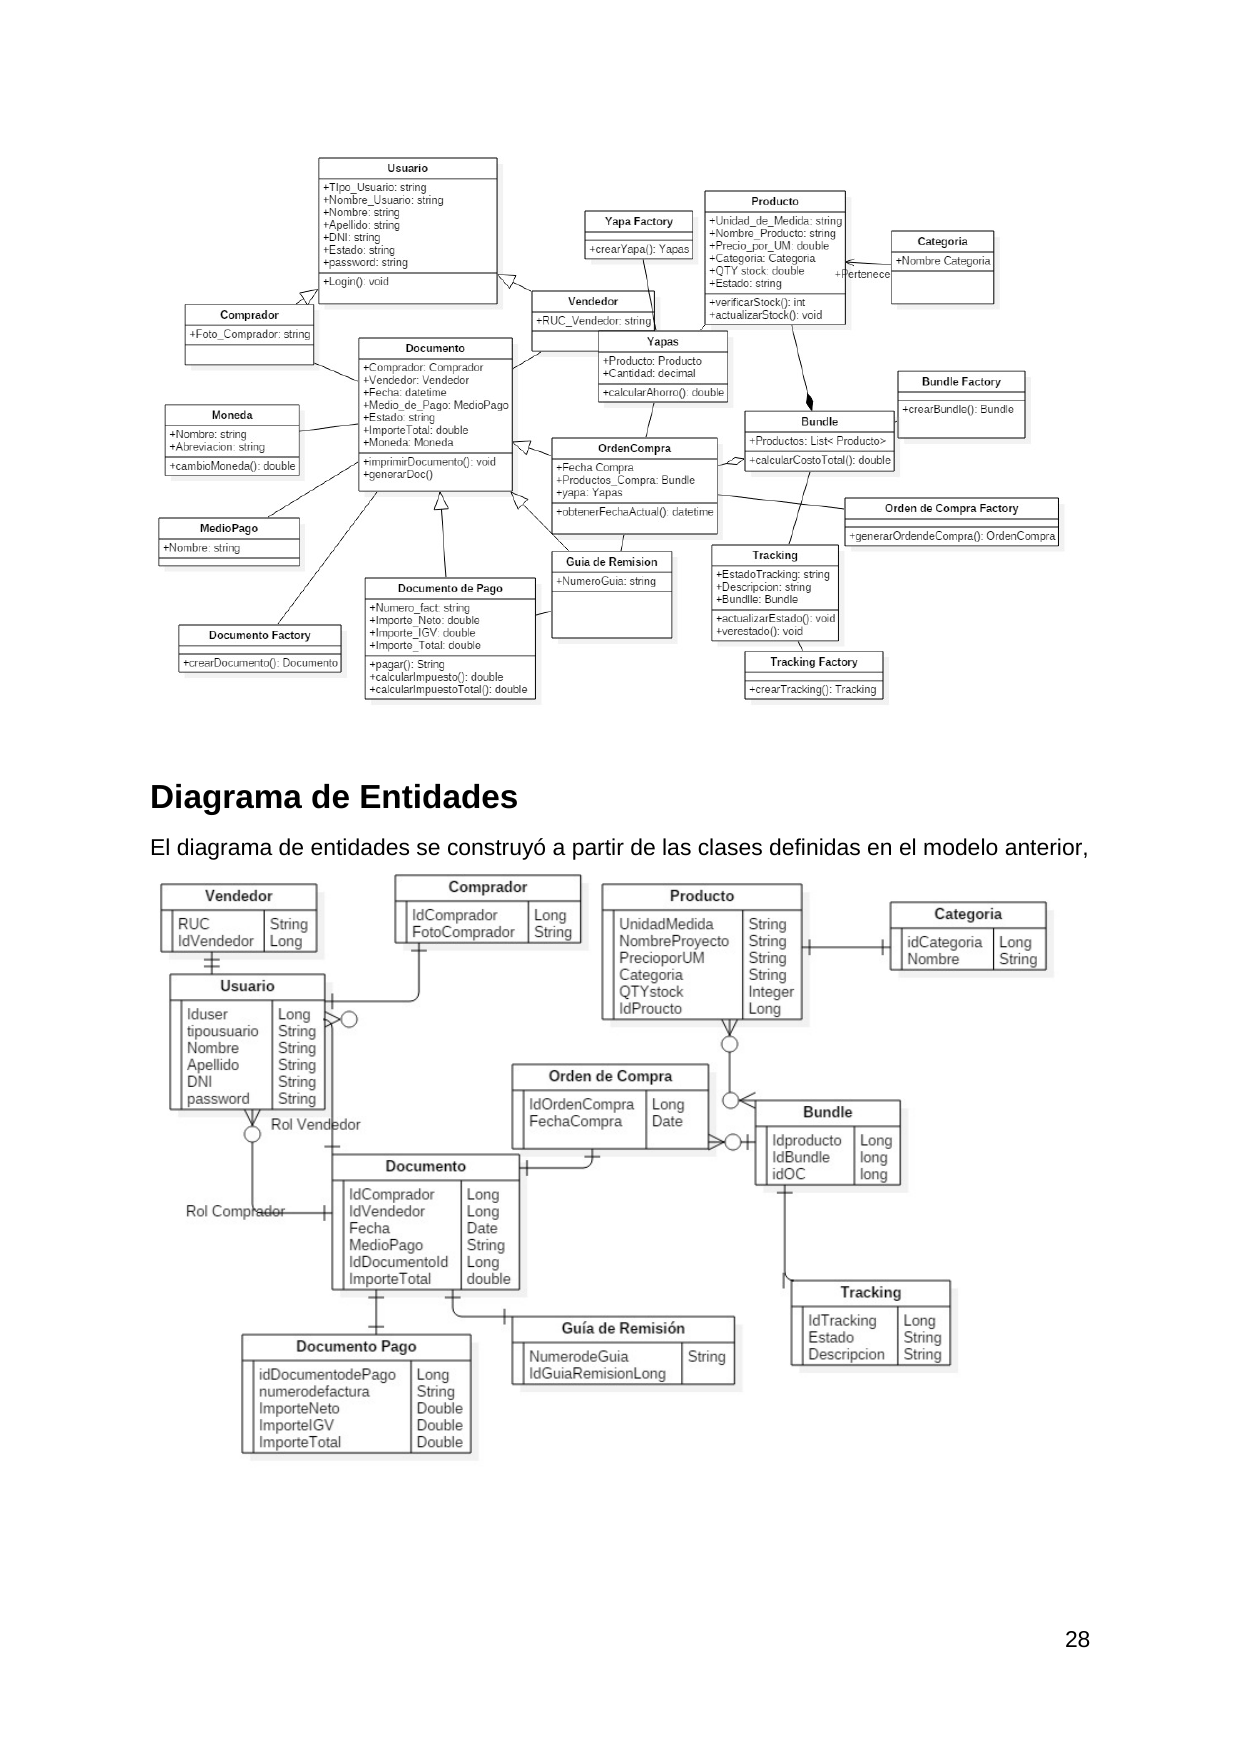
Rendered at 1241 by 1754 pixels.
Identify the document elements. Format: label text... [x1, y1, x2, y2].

picture [150, 150, 1091, 732]
subtitle Diagrama de Entidades [150, 777, 1090, 816]
picture [150, 864, 1091, 1498]
text El diagrama de entidades se construyó a partir de las clases definidas en el modelo anterior, [150, 834, 1090, 860]
